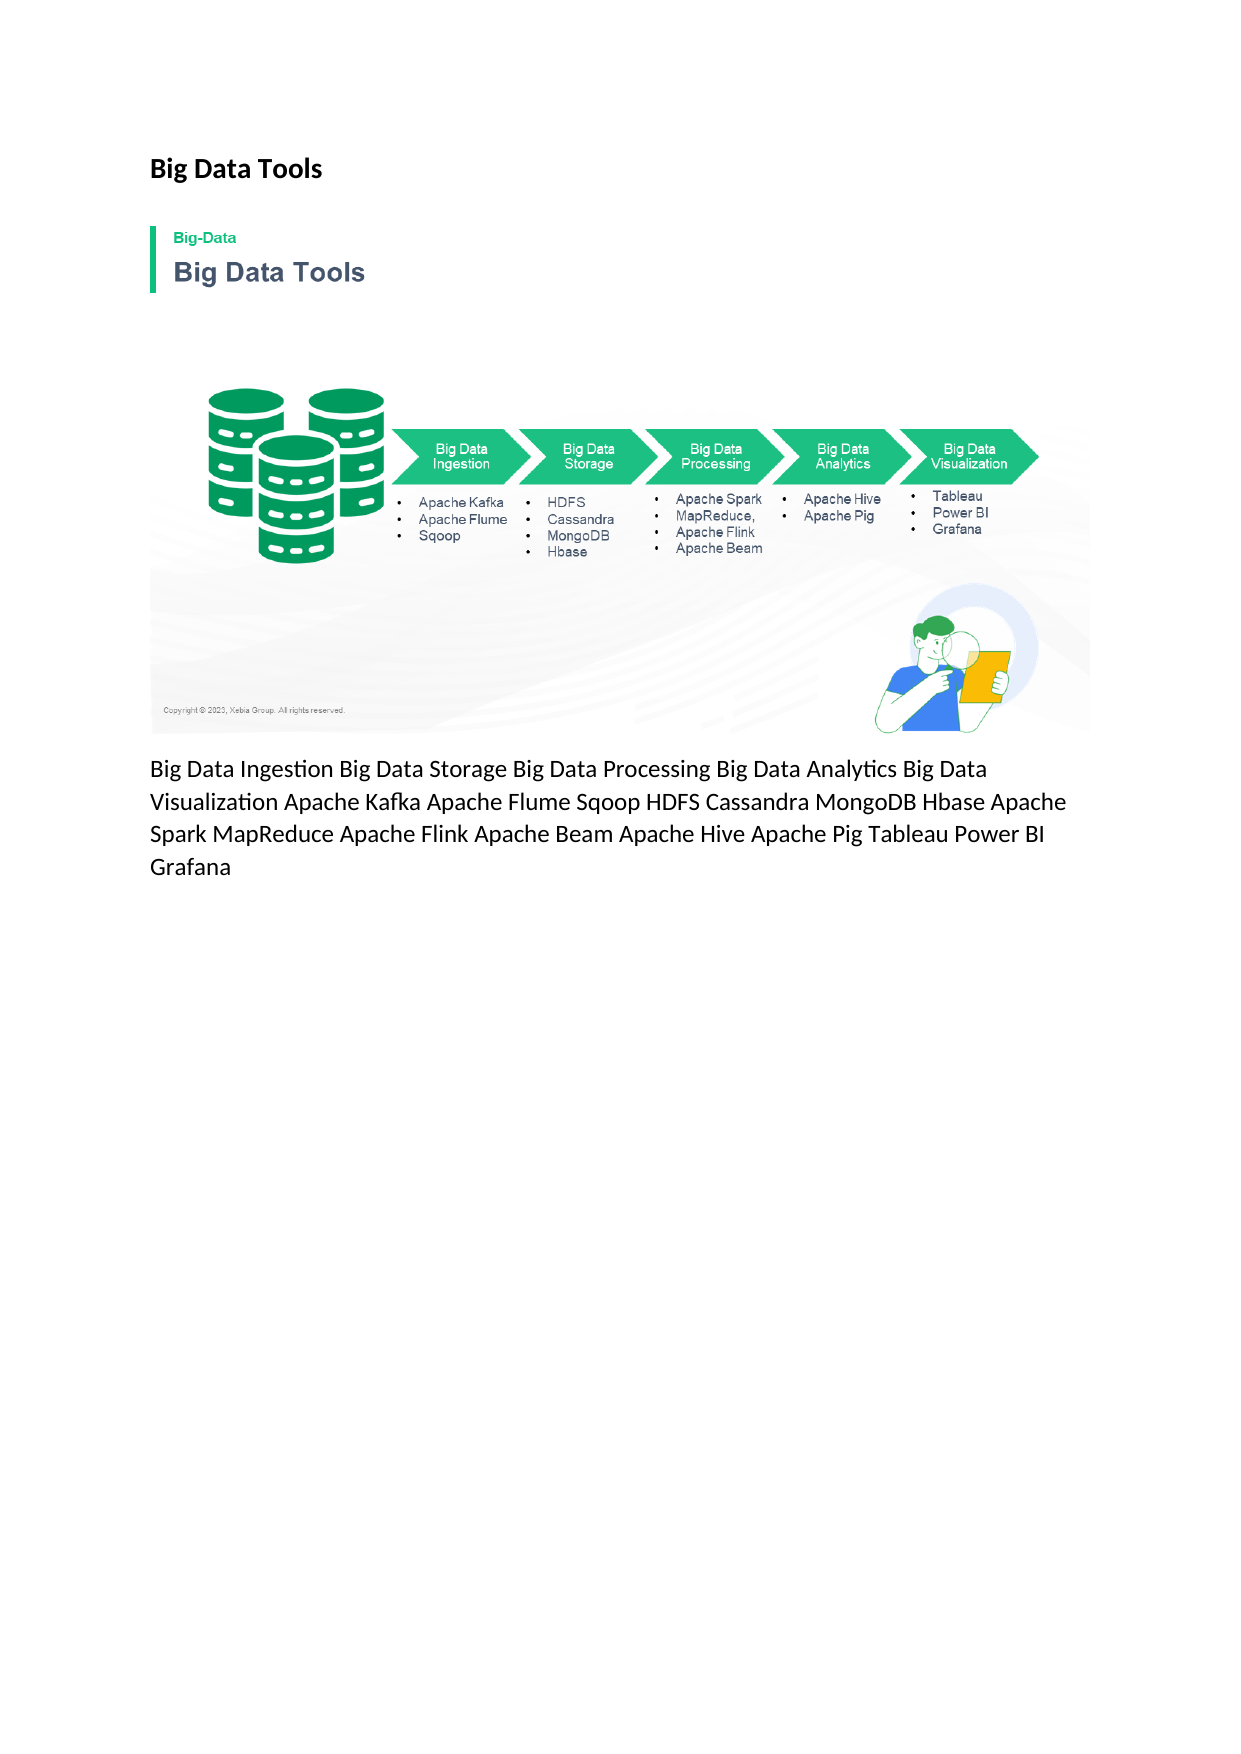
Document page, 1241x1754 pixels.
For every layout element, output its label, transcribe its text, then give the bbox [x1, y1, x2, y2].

text Big Data Ingestion Big Data Storage Big Data Processing Big Data Analytics Big Data Visualization Apache Kafka Apache Flume Sqoop HDFS Cassandra MongoDB Hbase Apache Spark MapReduce Apache Flink Apache Beam Apache Hive Apache Pig Tableau Power BI Grafana [150, 753, 1090, 882]
picture [150, 205, 1091, 734]
text Big Data Tools [150, 150, 1090, 186]
